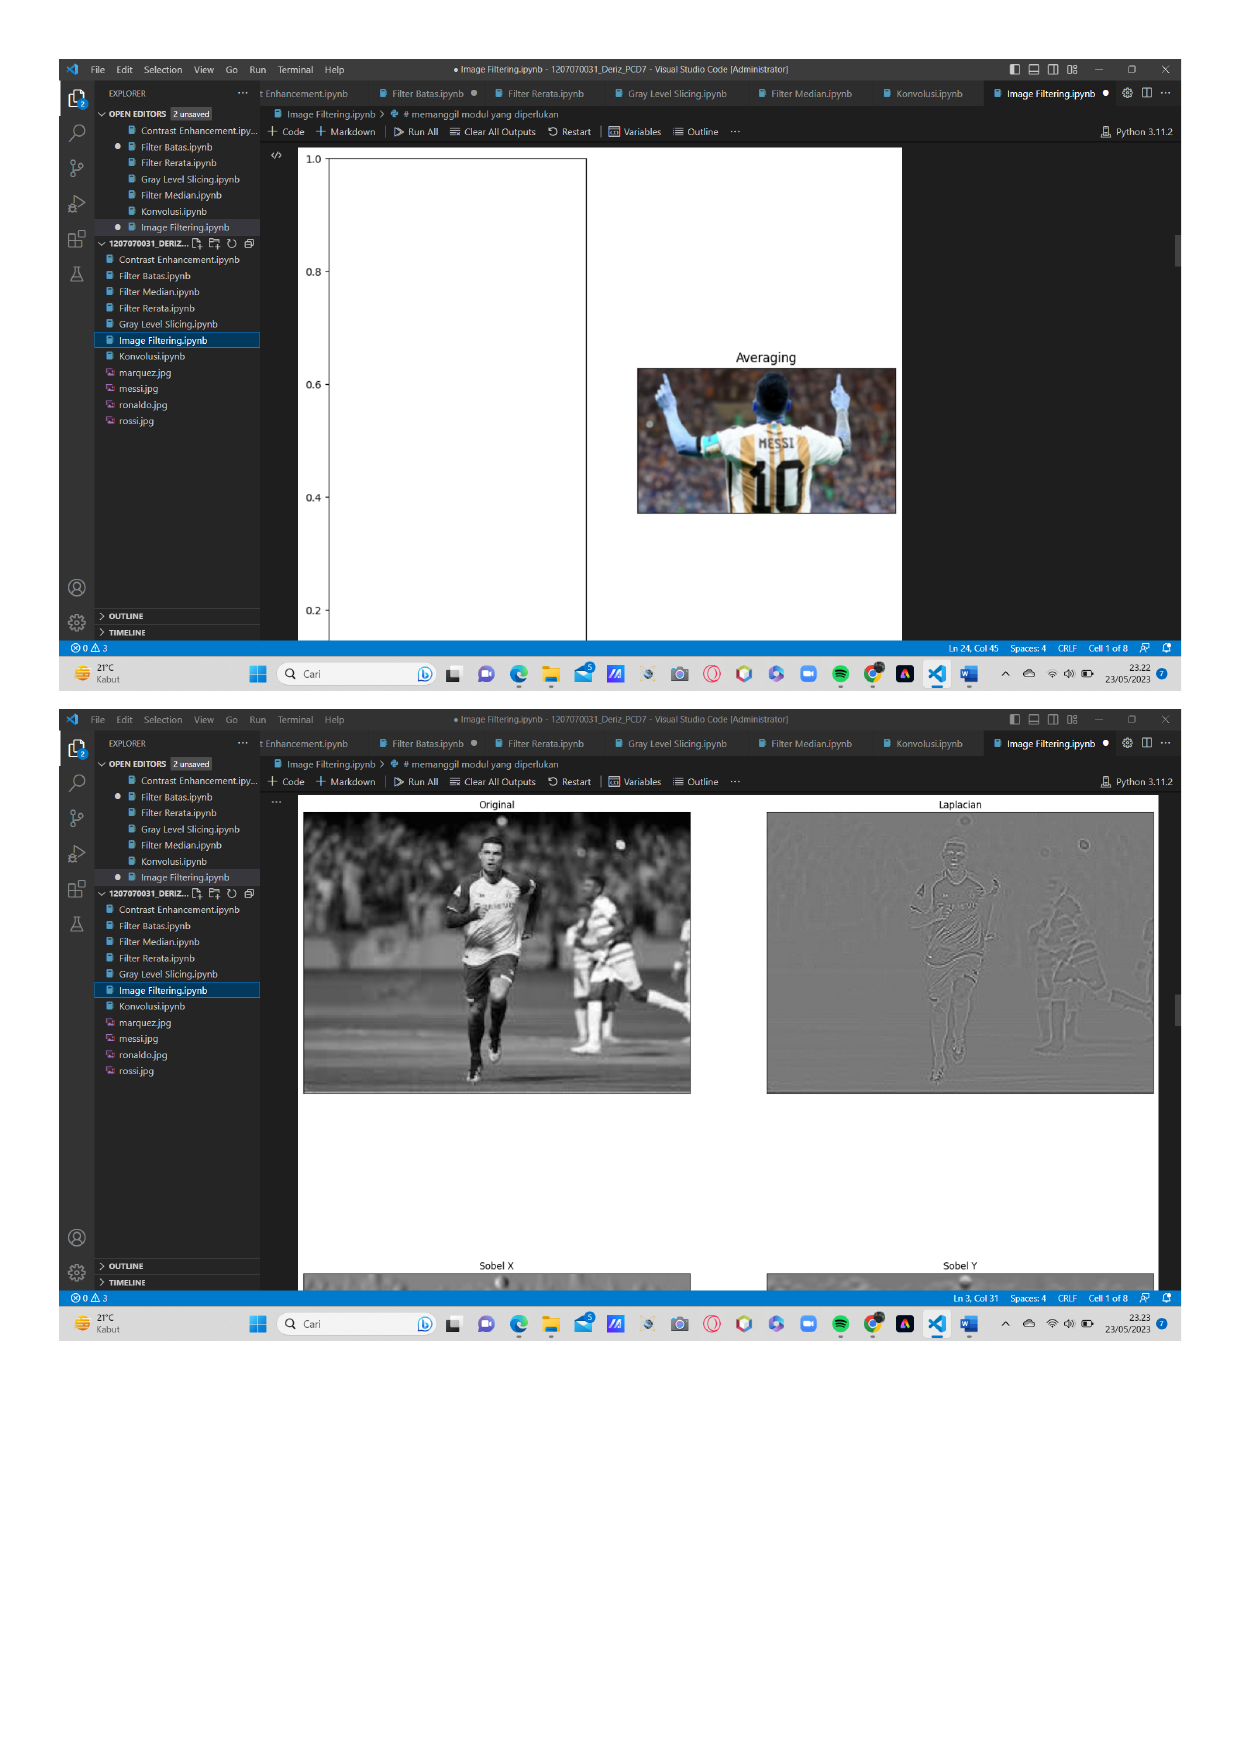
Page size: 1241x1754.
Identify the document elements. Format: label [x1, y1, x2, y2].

picture [59, 709, 1182, 1341]
picture [59, 59, 1182, 691]
